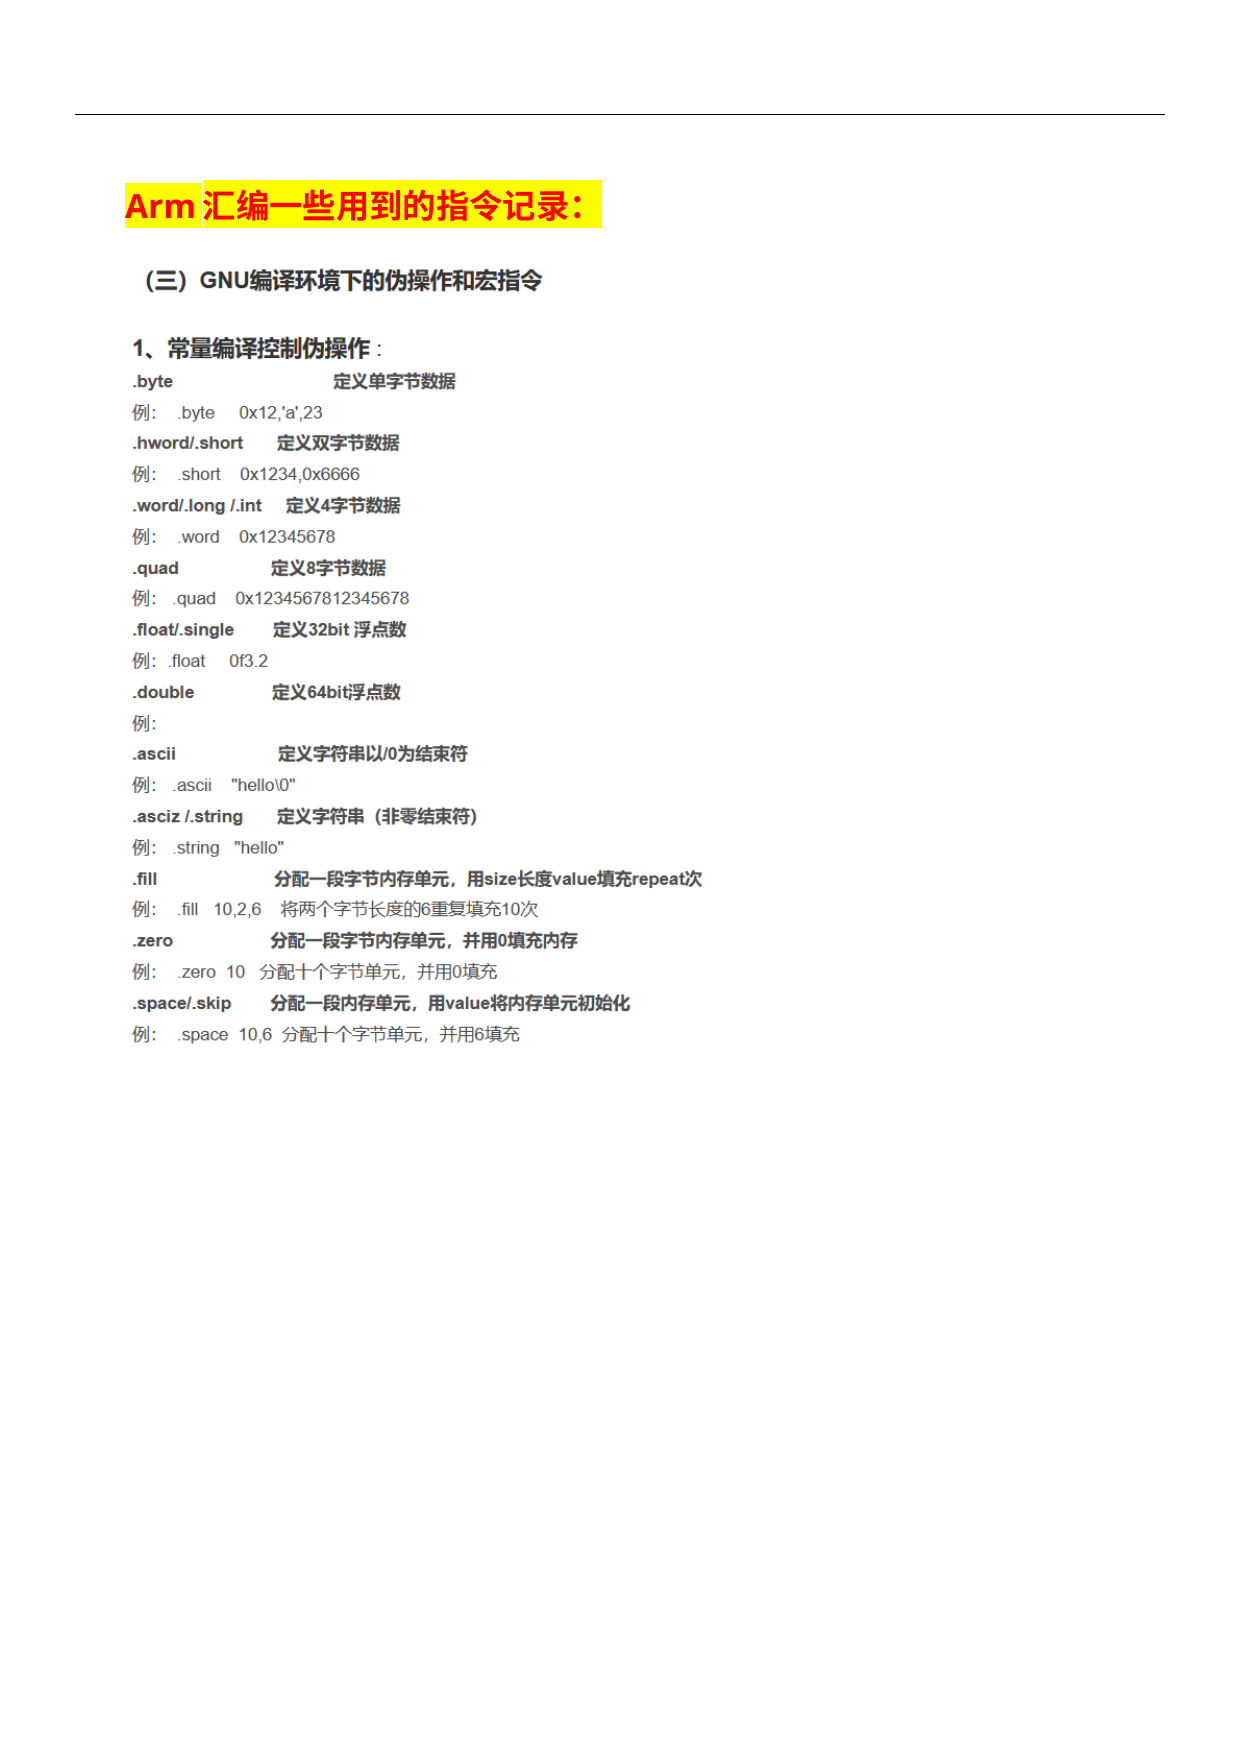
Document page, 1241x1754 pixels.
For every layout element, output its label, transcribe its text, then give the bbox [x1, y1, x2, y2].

text Arm汇编一些用到的指令记录： [125, 172, 1165, 237]
